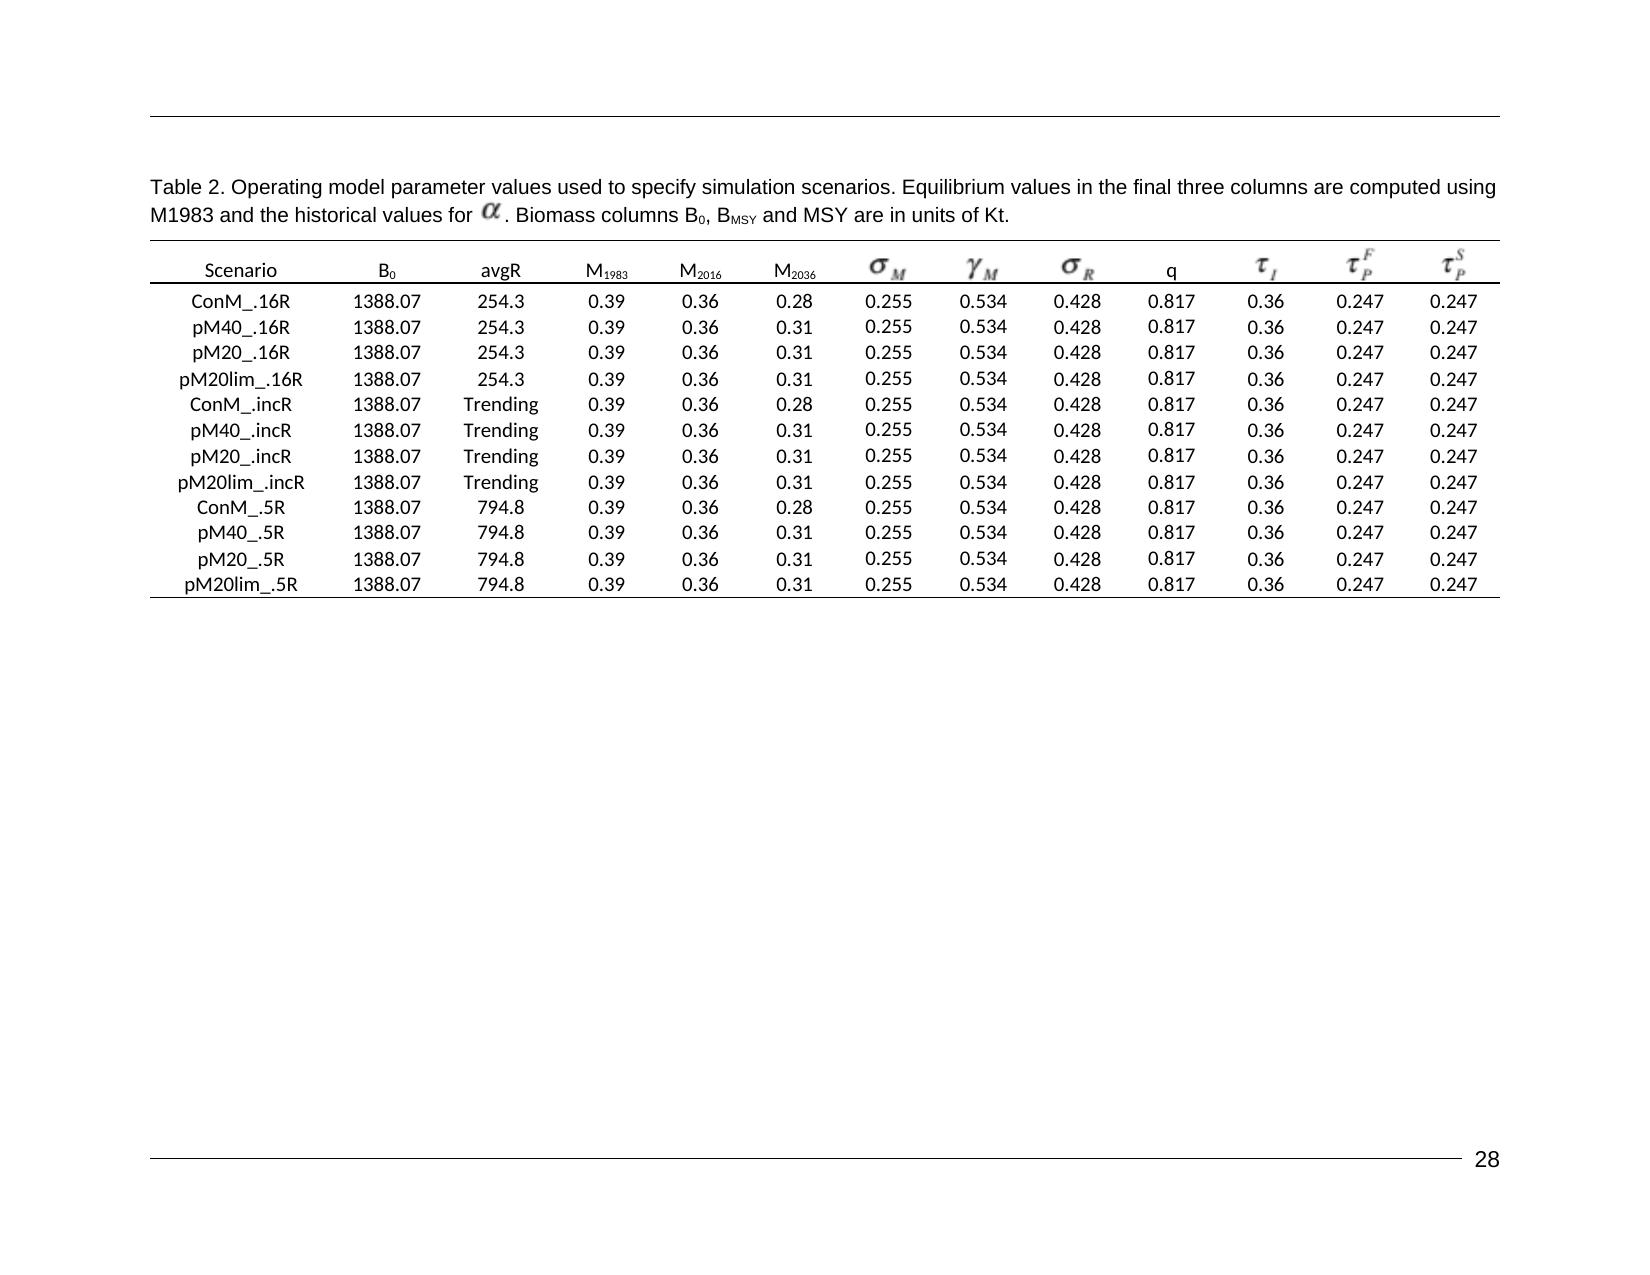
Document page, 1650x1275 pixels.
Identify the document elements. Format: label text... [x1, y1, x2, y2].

table_cell 0.428 [1030, 494, 1124, 520]
table_cell 0.247 [1407, 545, 1500, 571]
table_cell 0.39 [560, 340, 653, 365]
table_cell 1388.07 [332, 314, 442, 339]
table_cell Trending [442, 443, 560, 469]
table_cell 0.39 [560, 417, 653, 443]
table_cell 0.31 [748, 365, 842, 391]
table_cell 0.817 [1125, 417, 1219, 443]
table_cell 0.247 [1407, 340, 1500, 365]
table_cell 0.247 [1407, 443, 1500, 469]
table_cell 0.247 [1407, 494, 1500, 520]
table_cell 0.817 [1125, 545, 1219, 571]
table_cell 0.817 [1125, 443, 1219, 469]
table_cell 0.39 [560, 443, 653, 469]
table_cell 0.36 [1219, 340, 1313, 365]
table_cell 0.39 [560, 571, 653, 597]
table_cell 1388.07 [332, 284, 442, 313]
table_cell 0.247 [1407, 284, 1500, 313]
table_cell 0.817 [1125, 494, 1219, 520]
table_cell 794.8 [442, 494, 560, 520]
table_cell 1388.07 [332, 365, 442, 391]
table_cell 0.36 [1219, 545, 1313, 571]
table_cell 0.428 [1030, 417, 1124, 443]
table_cell 0.534 [936, 284, 1030, 313]
table_cell 0.31 [748, 314, 842, 339]
table_cell 0.817 [1125, 469, 1219, 494]
table_cell 0.36 [1219, 284, 1313, 313]
table_cell 0.247 [1313, 365, 1407, 391]
table_cell 0.428 [1030, 340, 1124, 365]
table_cell 0.39 [560, 284, 653, 313]
table_cell 0.36 [1219, 443, 1313, 469]
table_cell 0.534 [936, 417, 1030, 443]
table_cell 0.36 [653, 314, 747, 339]
table_cell 0.534 [936, 443, 1030, 469]
table_cell 0.247 [1313, 545, 1407, 571]
table_cell 0.428 [1030, 284, 1124, 313]
table_cell 0.36 [653, 365, 747, 391]
table_cell pM20_.16R [150, 340, 332, 365]
table_cell 0.534 [936, 365, 1030, 391]
table_cell 0.817 [1125, 391, 1219, 417]
table_cell 794.8 [442, 520, 560, 545]
table_cell 0.36 [653, 391, 747, 417]
table_cell 0.39 [560, 494, 653, 520]
table_cell 254.3 [442, 365, 560, 391]
table_cell 0.247 [1407, 571, 1500, 597]
table_cell 1388.07 [332, 443, 442, 469]
table_cell 794.8 [442, 545, 560, 571]
table_cell 0.36 [653, 571, 747, 597]
table_header Scenario [150, 241, 332, 282]
table_cell 0.36 [1219, 469, 1313, 494]
table_header q [1125, 241, 1219, 282]
table_cell 0.428 [1030, 469, 1124, 494]
table_cell 0.255 [842, 391, 936, 417]
table_cell 0.247 [1313, 520, 1407, 545]
table_cell Trending [442, 469, 560, 494]
table_cell 0.31 [748, 443, 842, 469]
table_cell 0.39 [560, 365, 653, 391]
table_cell 1388.07 [332, 494, 442, 520]
table_cell 0.31 [748, 520, 842, 545]
table_header B0 [332, 241, 442, 282]
table_cell 0.255 [842, 469, 936, 494]
table_header [1030, 241, 1124, 282]
table_cell 0.28 [748, 284, 842, 313]
text Table 2. Operating model parameter values used to specify simulation scenarios. Equilibrium values in the final three columns are computed using M1983 and the historical values for . Biomass columns B0, BMSY and MSY are in units of Kt. [150, 175, 1500, 227]
table_cell 0.36 [653, 417, 747, 443]
table_cell 0.247 [1313, 571, 1407, 597]
table_cell 0.36 [653, 443, 747, 469]
table_cell 0.428 [1030, 391, 1124, 417]
table_cell 0.428 [1030, 314, 1124, 339]
table_cell 0.247 [1407, 314, 1500, 339]
table_cell 1388.07 [332, 571, 442, 597]
table_cell 0.817 [1125, 284, 1219, 313]
table_cell 0.247 [1313, 340, 1407, 365]
table_cell 0.247 [1313, 417, 1407, 443]
table_header [1313, 241, 1407, 282]
table_cell 0.247 [1313, 284, 1407, 313]
table_cell 0.817 [1125, 571, 1219, 597]
table_cell pM20_.incR [150, 443, 332, 469]
table_cell 0.31 [748, 469, 842, 494]
table_cell 0.31 [748, 417, 842, 443]
table_cell 0.36 [653, 494, 747, 520]
table_cell 0.255 [842, 314, 936, 339]
table_cell 0.534 [936, 469, 1030, 494]
table_header M1983 [560, 241, 653, 282]
table_cell 0.247 [1407, 391, 1500, 417]
table_cell 0.255 [842, 545, 936, 571]
table_cell ConM_.5R [150, 494, 332, 520]
table_cell 0.255 [842, 365, 936, 391]
table_cell pM40_.16R [150, 314, 332, 339]
table_header [842, 241, 936, 282]
table_cell 0.428 [1030, 365, 1124, 391]
table_cell 0.247 [1407, 469, 1500, 494]
table_cell pM20lim_.5R [150, 571, 332, 597]
table_cell 0.255 [842, 284, 936, 313]
table_cell 0.39 [560, 520, 653, 545]
table_header avgR [442, 241, 560, 282]
table_cell Trending [442, 391, 560, 417]
table_cell ConM_.16R [150, 284, 332, 313]
table_cell 0.36 [1219, 365, 1313, 391]
table_cell 0.428 [1030, 520, 1124, 545]
table_cell 0.36 [1219, 571, 1313, 597]
table_cell 0.255 [842, 494, 936, 520]
table_cell 0.534 [936, 314, 1030, 339]
table_cell 254.3 [442, 340, 560, 365]
table_cell pM20_.5R [150, 545, 332, 571]
table_cell 1388.07 [332, 520, 442, 545]
table_cell 0.247 [1313, 314, 1407, 339]
table_cell 794.8 [442, 571, 560, 597]
table_cell 0.36 [653, 469, 747, 494]
table_cell 0.28 [748, 391, 842, 417]
table_cell 0.255 [842, 443, 936, 469]
table_header M2036 [748, 241, 842, 282]
table_cell 0.36 [653, 340, 747, 365]
table_cell 0.817 [1125, 365, 1219, 391]
table_cell 0.31 [748, 571, 842, 597]
table_header M2016 [653, 241, 747, 282]
table_cell 0.36 [1219, 520, 1313, 545]
table_cell 0.247 [1313, 443, 1407, 469]
table_cell 1388.07 [332, 545, 442, 571]
table_cell 0.255 [842, 571, 936, 597]
table_cell 0.247 [1313, 469, 1407, 494]
table_header [1219, 241, 1313, 282]
table_cell 0.817 [1125, 520, 1219, 545]
table_cell 0.31 [748, 545, 842, 571]
table_cell 0.36 [1219, 391, 1313, 417]
table_cell 0.36 [653, 545, 747, 571]
table_cell 0.39 [560, 545, 653, 571]
table_cell 1388.07 [332, 417, 442, 443]
table_cell 0.36 [653, 284, 747, 313]
table_cell 0.255 [842, 340, 936, 365]
table_cell 0.28 [748, 494, 842, 520]
table_cell 0.534 [936, 545, 1030, 571]
table_cell 0.428 [1030, 571, 1124, 597]
table_cell 0.534 [936, 494, 1030, 520]
table_cell 254.3 [442, 284, 560, 313]
table_cell 254.3 [442, 314, 560, 339]
table_cell 0.247 [1313, 391, 1407, 417]
table_cell 0.534 [936, 520, 1030, 545]
table_cell 0.534 [936, 391, 1030, 417]
table_cell pM20lim_.incR [150, 469, 332, 494]
table_cell 0.428 [1030, 443, 1124, 469]
table_cell 0.534 [936, 571, 1030, 597]
table_cell 1388.07 [332, 340, 442, 365]
table_cell 0.39 [560, 391, 653, 417]
table_cell 0.247 [1313, 494, 1407, 520]
table_cell 1388.07 [332, 469, 442, 494]
table_cell ConM_.incR [150, 391, 332, 417]
table_cell 0.36 [1219, 494, 1313, 520]
table_cell Trending [442, 417, 560, 443]
table_cell 0.36 [1219, 417, 1313, 443]
table_cell 0.31 [748, 340, 842, 365]
table_cell 1388.07 [332, 391, 442, 417]
table_cell 0.247 [1407, 417, 1500, 443]
table_cell pM20lim_.16R [150, 365, 332, 391]
table_cell pM40_.incR [150, 417, 332, 443]
table_cell pM40_.5R [150, 520, 332, 545]
table_cell 0.39 [560, 469, 653, 494]
table_cell 0.39 [560, 314, 653, 339]
table_header [1407, 241, 1500, 282]
table_header [936, 241, 1030, 282]
table_cell 0.817 [1125, 340, 1219, 365]
table_cell 0.534 [936, 340, 1030, 365]
table_cell 0.36 [653, 520, 747, 545]
table_cell 0.255 [842, 520, 936, 545]
table_cell 0.428 [1030, 545, 1124, 571]
table_cell 0.247 [1407, 520, 1500, 545]
table_cell 0.817 [1125, 314, 1219, 339]
table_cell 0.255 [842, 417, 936, 443]
table_cell 0.36 [1219, 314, 1313, 339]
table_cell 0.247 [1407, 365, 1500, 391]
